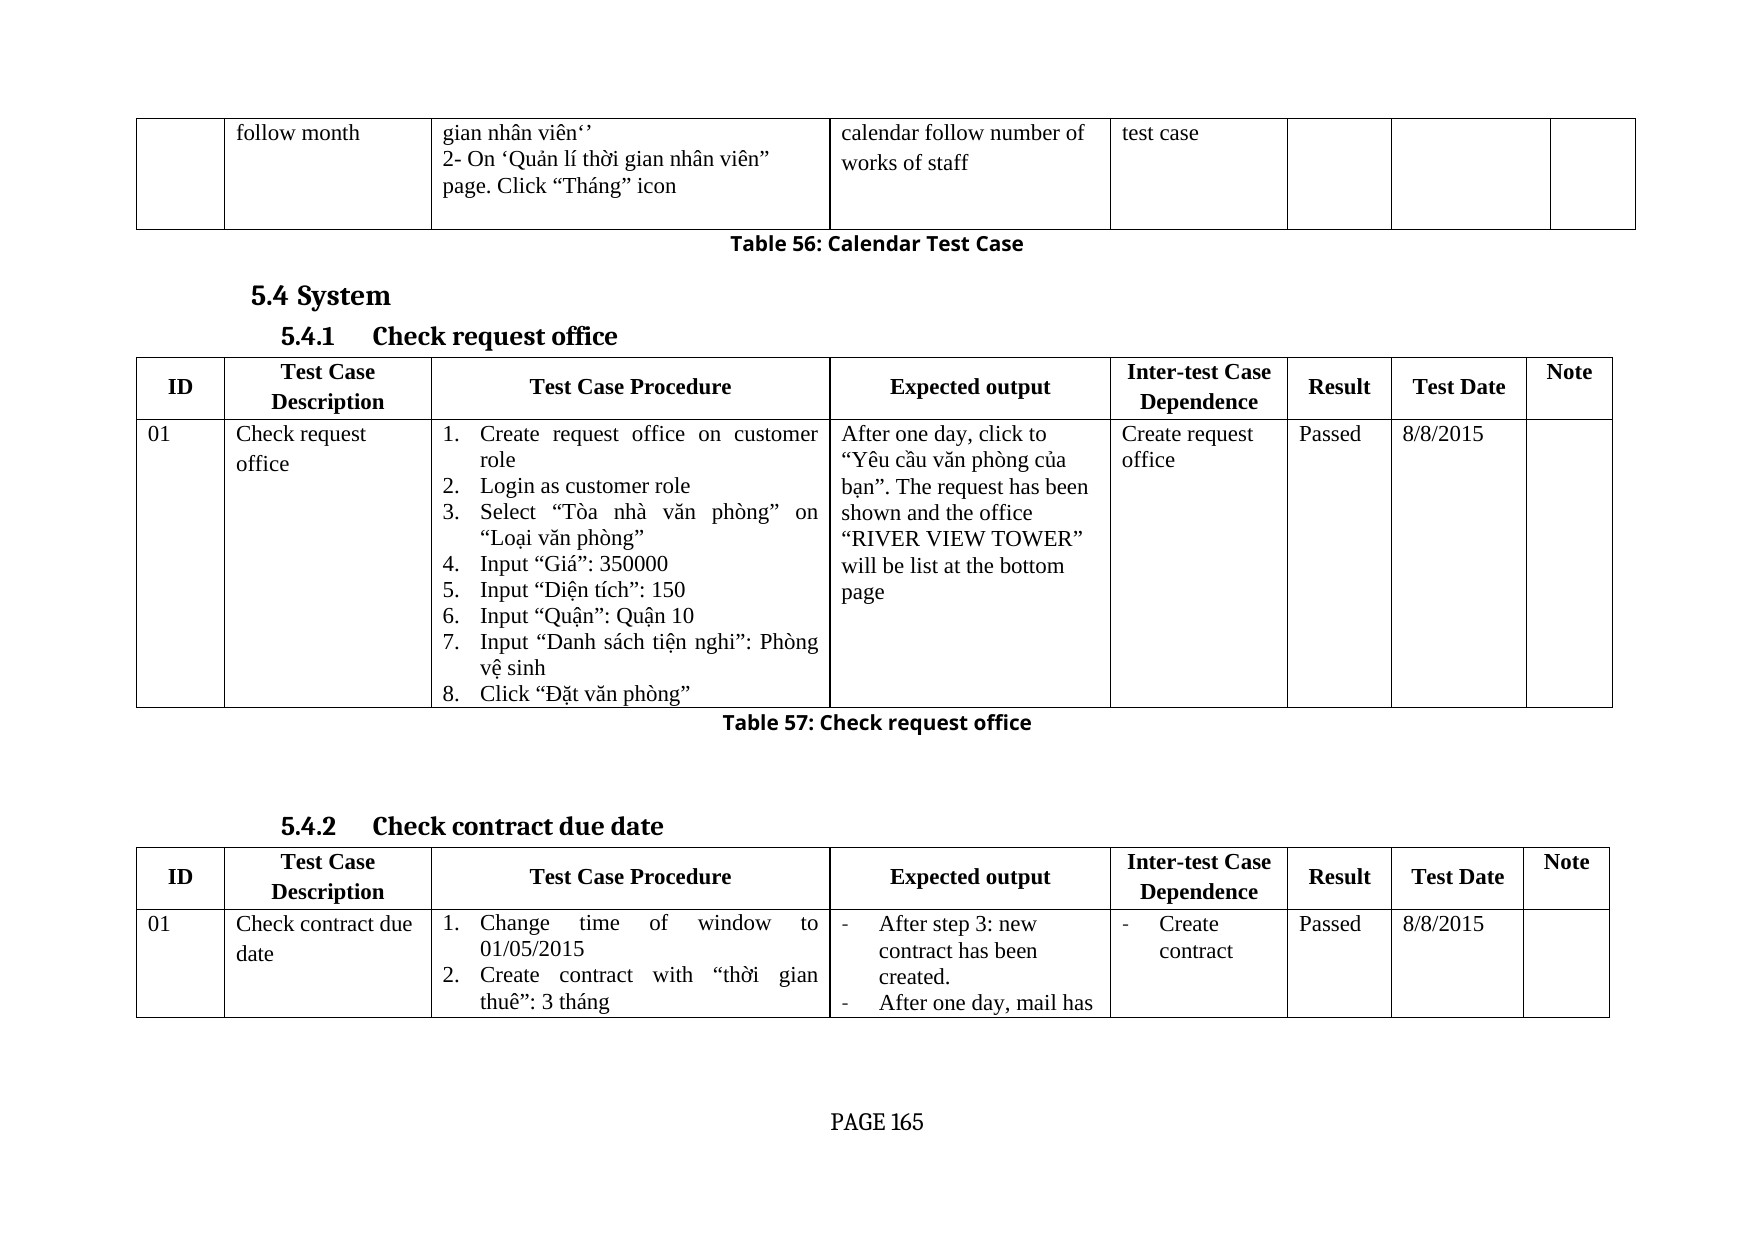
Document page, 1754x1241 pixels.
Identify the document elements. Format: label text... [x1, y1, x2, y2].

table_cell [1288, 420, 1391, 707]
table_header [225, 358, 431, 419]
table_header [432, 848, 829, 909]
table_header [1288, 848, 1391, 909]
subtitle Check request office [281, 321, 1606, 353]
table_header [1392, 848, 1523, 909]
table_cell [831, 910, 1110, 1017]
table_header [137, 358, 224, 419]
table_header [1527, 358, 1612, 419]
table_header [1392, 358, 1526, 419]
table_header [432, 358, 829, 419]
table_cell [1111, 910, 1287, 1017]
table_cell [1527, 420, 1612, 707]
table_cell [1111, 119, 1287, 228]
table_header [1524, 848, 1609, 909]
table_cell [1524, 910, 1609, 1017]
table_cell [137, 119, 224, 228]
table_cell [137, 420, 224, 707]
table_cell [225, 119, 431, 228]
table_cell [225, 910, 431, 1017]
subtitle System [251, 279, 1606, 312]
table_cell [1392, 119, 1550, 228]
subtitle Check contract due date [281, 811, 1606, 842]
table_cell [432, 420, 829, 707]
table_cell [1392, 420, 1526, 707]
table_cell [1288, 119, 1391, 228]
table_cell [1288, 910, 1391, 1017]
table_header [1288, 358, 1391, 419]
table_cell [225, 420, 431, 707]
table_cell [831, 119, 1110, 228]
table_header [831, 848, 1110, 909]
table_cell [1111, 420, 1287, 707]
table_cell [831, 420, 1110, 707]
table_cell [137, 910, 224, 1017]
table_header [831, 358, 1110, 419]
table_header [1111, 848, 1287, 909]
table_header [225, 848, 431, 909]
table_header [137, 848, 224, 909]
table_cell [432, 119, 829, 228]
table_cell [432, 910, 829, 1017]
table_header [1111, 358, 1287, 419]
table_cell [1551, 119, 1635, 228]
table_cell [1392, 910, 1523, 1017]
